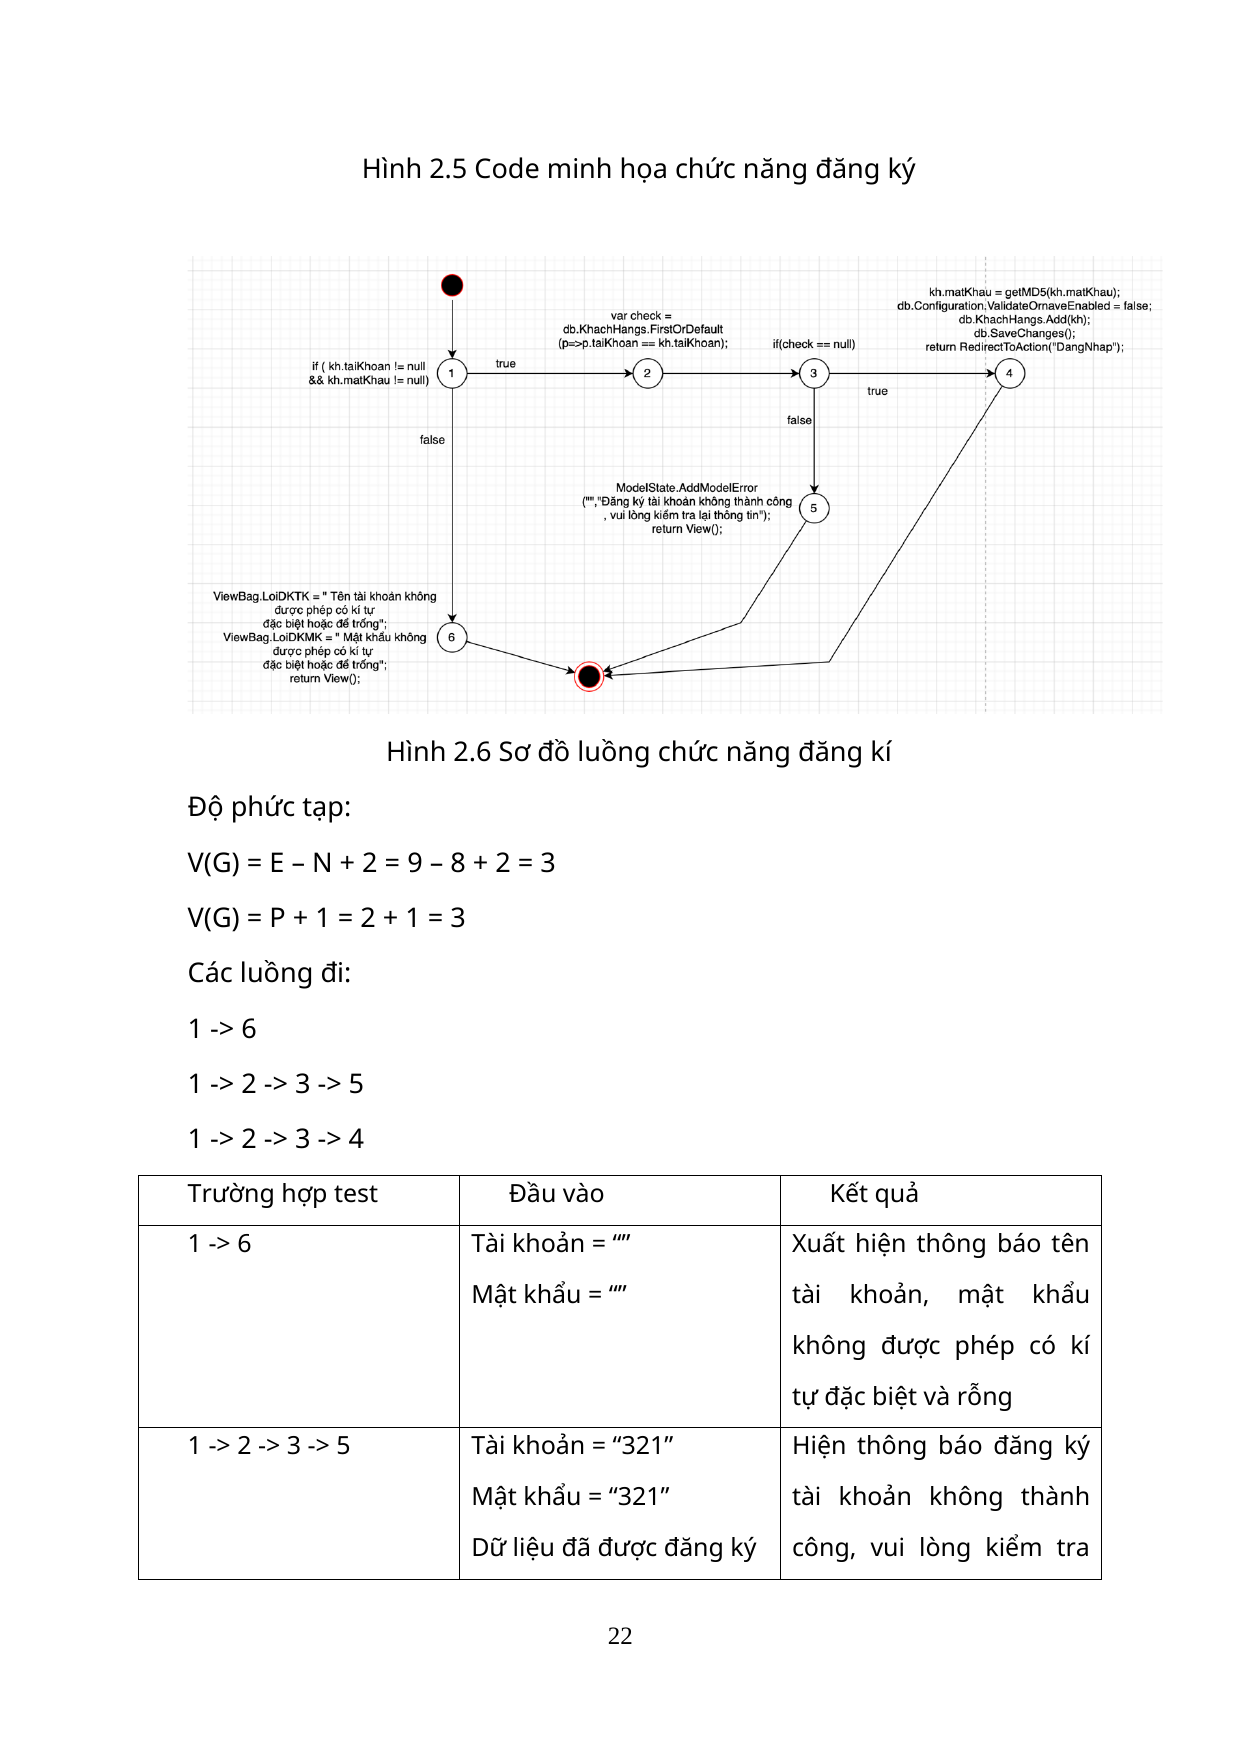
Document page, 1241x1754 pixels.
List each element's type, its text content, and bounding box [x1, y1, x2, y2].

text 1 -> 2 -> 3 -> 4 [150, 1120, 1090, 1157]
text Các luồng đi: [150, 954, 1090, 991]
table_cell Xuất hiện thông báo tên tài khoản, mật khẩu không được phép có kí tự đặc biệt và rỗng [781, 1226, 1101, 1427]
table_header Trường hợp test [139, 1176, 459, 1224]
text V(G) = P + 1 = 2 + 1 = 3 [150, 898, 1090, 935]
table_header Đầu vào [460, 1176, 780, 1224]
table_cell 1 -> 2 -> 3 -> 5 [139, 1428, 459, 1578]
table_cell 1 -> 6 [139, 1226, 459, 1427]
table_cell Tài khoản = “” Mật khẩu = “” [460, 1226, 780, 1427]
text 1 -> 6 [150, 1009, 1090, 1046]
text V(G) = E – N + 2 = 9 – 8 + 2 = 3 [150, 843, 1090, 880]
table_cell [460, 1428, 780, 1578]
text 1 -> 2 -> 3 -> 5 [150, 1064, 1090, 1101]
picture [187, 256, 1163, 714]
table_header Kết quả [781, 1176, 1101, 1224]
subtitle Hình 2.6 Sơ đồ luồng chức năng đăng kí [150, 733, 1090, 769]
subtitle Hình 2.5 Code minh họa chức năng đăng ký [150, 150, 1090, 187]
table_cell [781, 1428, 1101, 1578]
text Độ phức tạp: [150, 788, 1090, 825]
